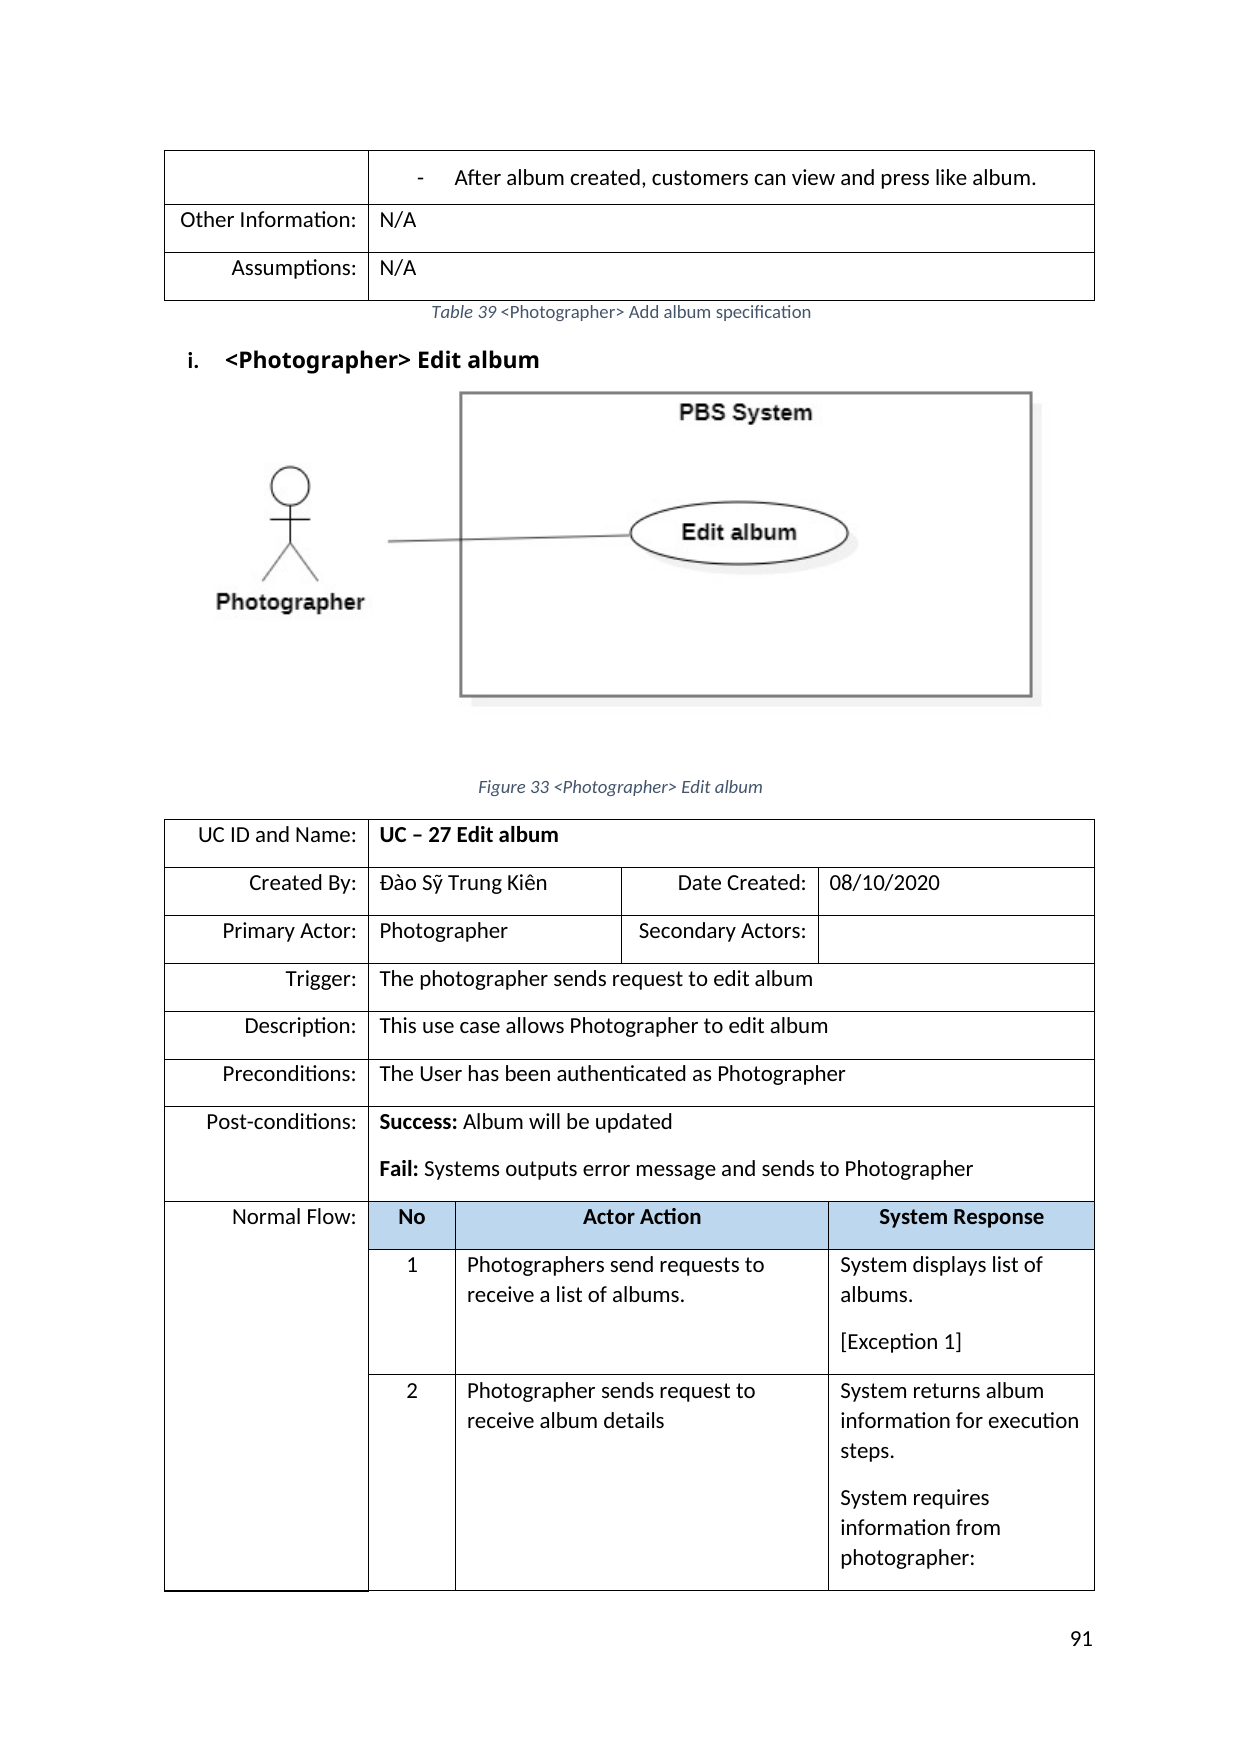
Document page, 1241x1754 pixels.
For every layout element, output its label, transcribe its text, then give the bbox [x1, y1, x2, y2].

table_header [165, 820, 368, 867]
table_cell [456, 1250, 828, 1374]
picture [179, 378, 1092, 757]
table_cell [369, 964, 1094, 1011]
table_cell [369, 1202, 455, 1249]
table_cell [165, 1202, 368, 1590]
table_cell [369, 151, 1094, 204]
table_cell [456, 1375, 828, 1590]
subtitle <Photographer> Edit album [187, 344, 1093, 376]
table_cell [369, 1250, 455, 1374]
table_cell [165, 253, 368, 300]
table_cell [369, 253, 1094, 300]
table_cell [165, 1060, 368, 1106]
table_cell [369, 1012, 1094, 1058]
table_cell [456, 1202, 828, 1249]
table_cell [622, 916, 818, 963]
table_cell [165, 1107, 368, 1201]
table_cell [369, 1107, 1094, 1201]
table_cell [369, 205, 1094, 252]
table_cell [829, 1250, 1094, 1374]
text Figure 33 <Photographer> Edit album [150, 776, 1093, 798]
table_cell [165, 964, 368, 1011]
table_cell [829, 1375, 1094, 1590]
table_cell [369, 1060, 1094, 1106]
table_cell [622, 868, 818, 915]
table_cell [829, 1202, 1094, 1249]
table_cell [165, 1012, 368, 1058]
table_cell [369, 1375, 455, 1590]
text Table 39 <Photographer> Add album specification [150, 301, 1093, 324]
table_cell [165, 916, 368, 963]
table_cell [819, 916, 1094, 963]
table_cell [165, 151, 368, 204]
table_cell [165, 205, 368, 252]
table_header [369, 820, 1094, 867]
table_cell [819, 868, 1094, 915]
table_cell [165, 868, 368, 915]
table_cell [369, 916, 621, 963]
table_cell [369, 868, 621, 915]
